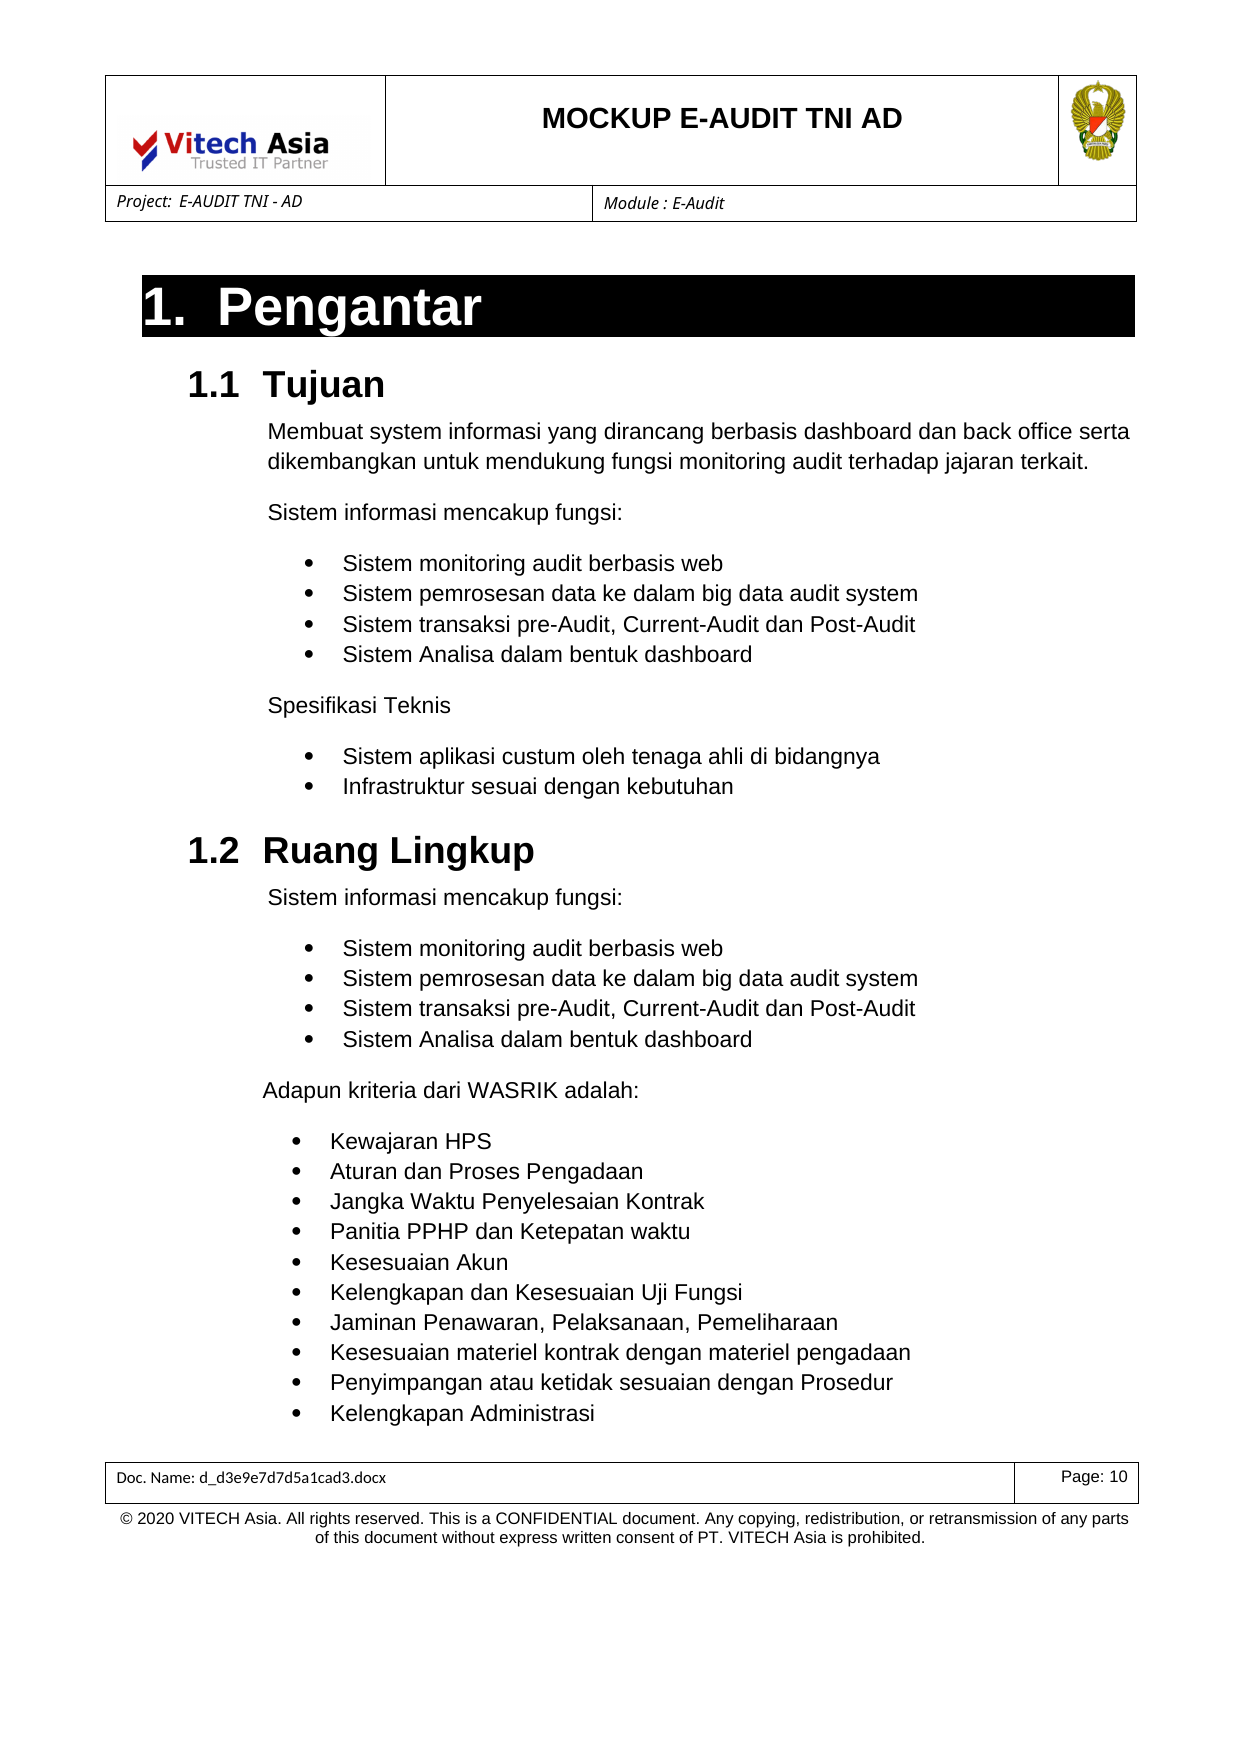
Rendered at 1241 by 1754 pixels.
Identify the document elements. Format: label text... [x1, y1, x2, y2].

list Penyimpangan atau ketidak sesuaian dengan Prosedur [292, 1369, 1135, 1396]
list Kesesuaian Akun [292, 1248, 1135, 1275]
text Sistem informasi mencakup fungsi: [267, 499, 1135, 525]
list Sistem pemrosesan data ke dalam big data audit system [305, 580, 1135, 607]
list Sistem transaksi pre-Audit, Current-Audit dan Post-Audit [305, 995, 1135, 1022]
list Ruang Lingkup [187, 828, 1135, 871]
list Sistem monitoring audit berbasis web [305, 935, 1135, 961]
picture [116, 115, 372, 185]
list Aturan dan Proses Pengadaan [292, 1158, 1135, 1184]
list Sistem monitoring audit berbasis web [305, 550, 1135, 576]
list Kelengkapan dan Kesesuaian Uji Fungsi [292, 1279, 1135, 1305]
list Sistem Analisa dalam bentuk dashboard [305, 1026, 1135, 1052]
text Membuat system informasi yang dirancang berbasis dashboard dan back office serta dikembangkan untuk mendukung fungsi monitoring audit terhadap jajaran terkait. [267, 418, 1135, 474]
list Jangka Waktu Penyelesaian Kontrak [292, 1188, 1135, 1214]
picture [1063, 77, 1132, 164]
text Spesifikasi Teknis [267, 692, 1135, 718]
list Sistem pemrosesan data ke dalam big data audit system [305, 965, 1135, 991]
text Adapun kriteria dari WASRIK adalah: [262, 1077, 1135, 1103]
list Kewajaran HPS [292, 1128, 1135, 1154]
list Infrastruktur sesuai dengan kebutuhan [305, 773, 1135, 799]
list Sistem transaksi pre-Audit, Current-Audit dan Post-Audit [305, 611, 1135, 637]
text Sistem informasi mencakup fungsi: [267, 884, 1135, 910]
list Kesesuaian materiel kontrak dengan materiel pengadaan [292, 1339, 1135, 1365]
list Pengantar [142, 275, 1135, 337]
list Panitia PPHP dan Ketepatan waktu [292, 1218, 1135, 1244]
list Sistem aplikasi custum oleh tenaga ahli di bidangnya [305, 743, 1135, 769]
list Sistem Analisa dalam bentuk dashboard [305, 641, 1135, 667]
list Kelengkapan Administrasi [292, 1399, 1135, 1426]
list Jaminan Penawaran, Pelaksanaan, Pemeliharaan [292, 1309, 1135, 1335]
list Tujuan [187, 362, 1135, 405]
